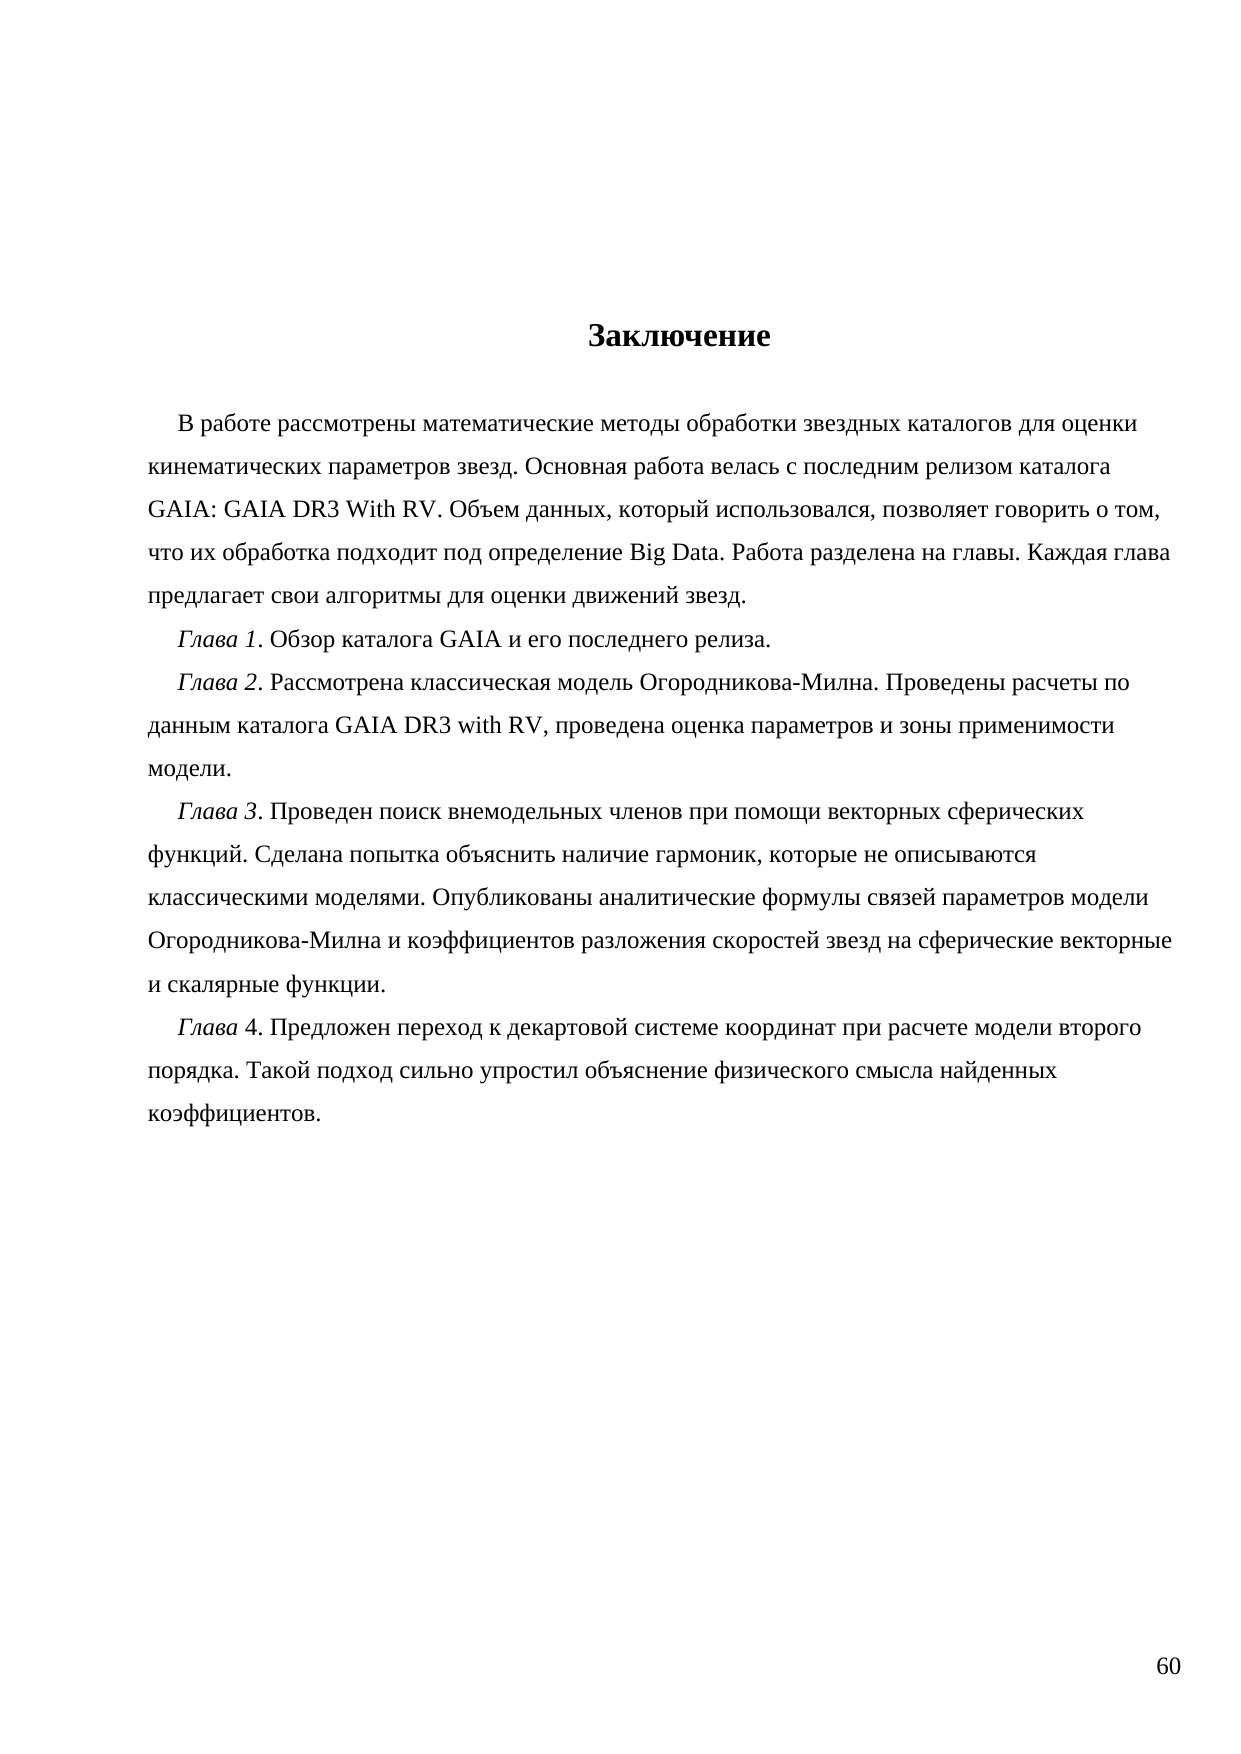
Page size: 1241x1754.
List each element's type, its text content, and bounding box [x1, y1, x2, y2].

text Глава 4. Предложен переход к декартовой системе координат при расчете модели второго порядка. Такой подход сильно упростил объяснение физического смысла найденных коэффициентов. [148, 1012, 1181, 1127]
subtitle Заключение [148, 316, 1181, 354]
text Глава 2. Рассмотрена классическая модель Огородникова-Милна. Проведены расчеты по данным каталога GAIA DR3 with RV, проведена оценка параметров и зоны применимости модели. [148, 667, 1181, 782]
text Глава 3. Проведен поиск внемодельных членов при помощи векторных сферических функций. Сделана попытка объяснить наличие гармоник, которые не описываются классическими моделями. Опубликованы аналитические формулы связей параметров модели Огородникова-Милна и коэффициентов разложения скоростей звезд на сферические векторные и скалярные функции. [148, 796, 1181, 997]
text В работе рассмотрены математические методы обработки звездных каталогов для оценки кинематических параметров звезд. Основная работа велась с последним релизом каталога GAIA: GAIA DR3 With RV. Объем данных, который использовался, позволяет говорить о том, что их обработка подходит под определение Big Data. Работа разделена на главы. Каждая глава предлагает свои алгоритмы для оценки движений звезд. [148, 408, 1181, 609]
text Глава 1. Обзор каталога GAIA и его последнего релиза. [148, 624, 1181, 652]
